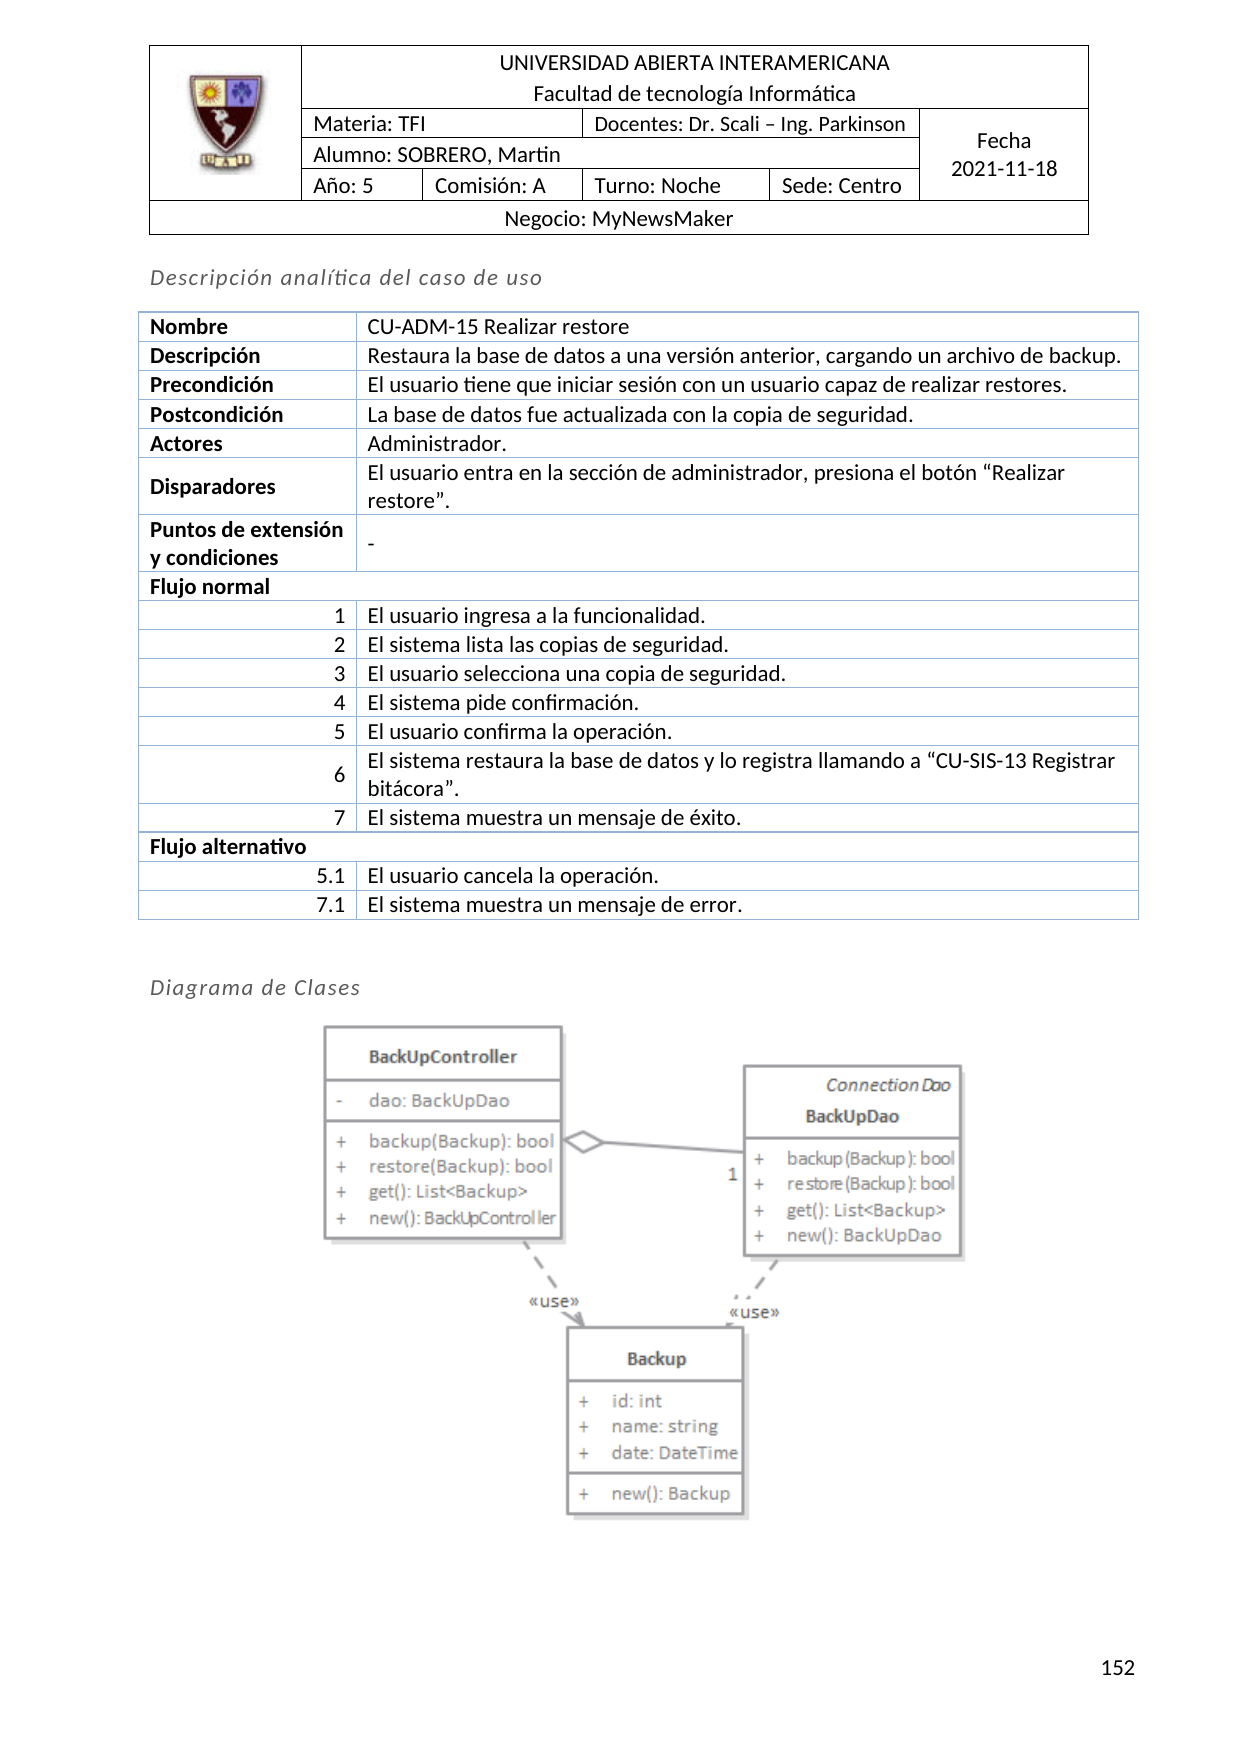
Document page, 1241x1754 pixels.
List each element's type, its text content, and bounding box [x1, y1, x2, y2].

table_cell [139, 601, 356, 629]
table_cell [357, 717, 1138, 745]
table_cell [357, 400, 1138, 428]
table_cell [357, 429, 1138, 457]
subtitle Diagrama de Clases [150, 973, 1135, 1001]
picture [175, 67, 276, 180]
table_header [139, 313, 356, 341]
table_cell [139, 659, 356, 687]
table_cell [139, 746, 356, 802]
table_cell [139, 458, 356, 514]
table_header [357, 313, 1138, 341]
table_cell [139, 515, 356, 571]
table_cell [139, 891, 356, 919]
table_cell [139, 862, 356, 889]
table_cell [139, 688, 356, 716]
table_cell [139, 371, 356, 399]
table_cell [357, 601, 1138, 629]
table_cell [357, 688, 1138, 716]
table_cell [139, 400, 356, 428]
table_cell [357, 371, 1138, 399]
picture [319, 1021, 967, 1525]
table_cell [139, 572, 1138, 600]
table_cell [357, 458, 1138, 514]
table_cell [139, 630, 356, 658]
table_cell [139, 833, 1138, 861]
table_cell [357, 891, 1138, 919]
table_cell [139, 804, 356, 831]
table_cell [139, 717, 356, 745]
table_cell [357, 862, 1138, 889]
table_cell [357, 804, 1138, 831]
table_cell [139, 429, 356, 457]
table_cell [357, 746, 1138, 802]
subtitle Descripción analítica del caso de uso [150, 263, 1135, 291]
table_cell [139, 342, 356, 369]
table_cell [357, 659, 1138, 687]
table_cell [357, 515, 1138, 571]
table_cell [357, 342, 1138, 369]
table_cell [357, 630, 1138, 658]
